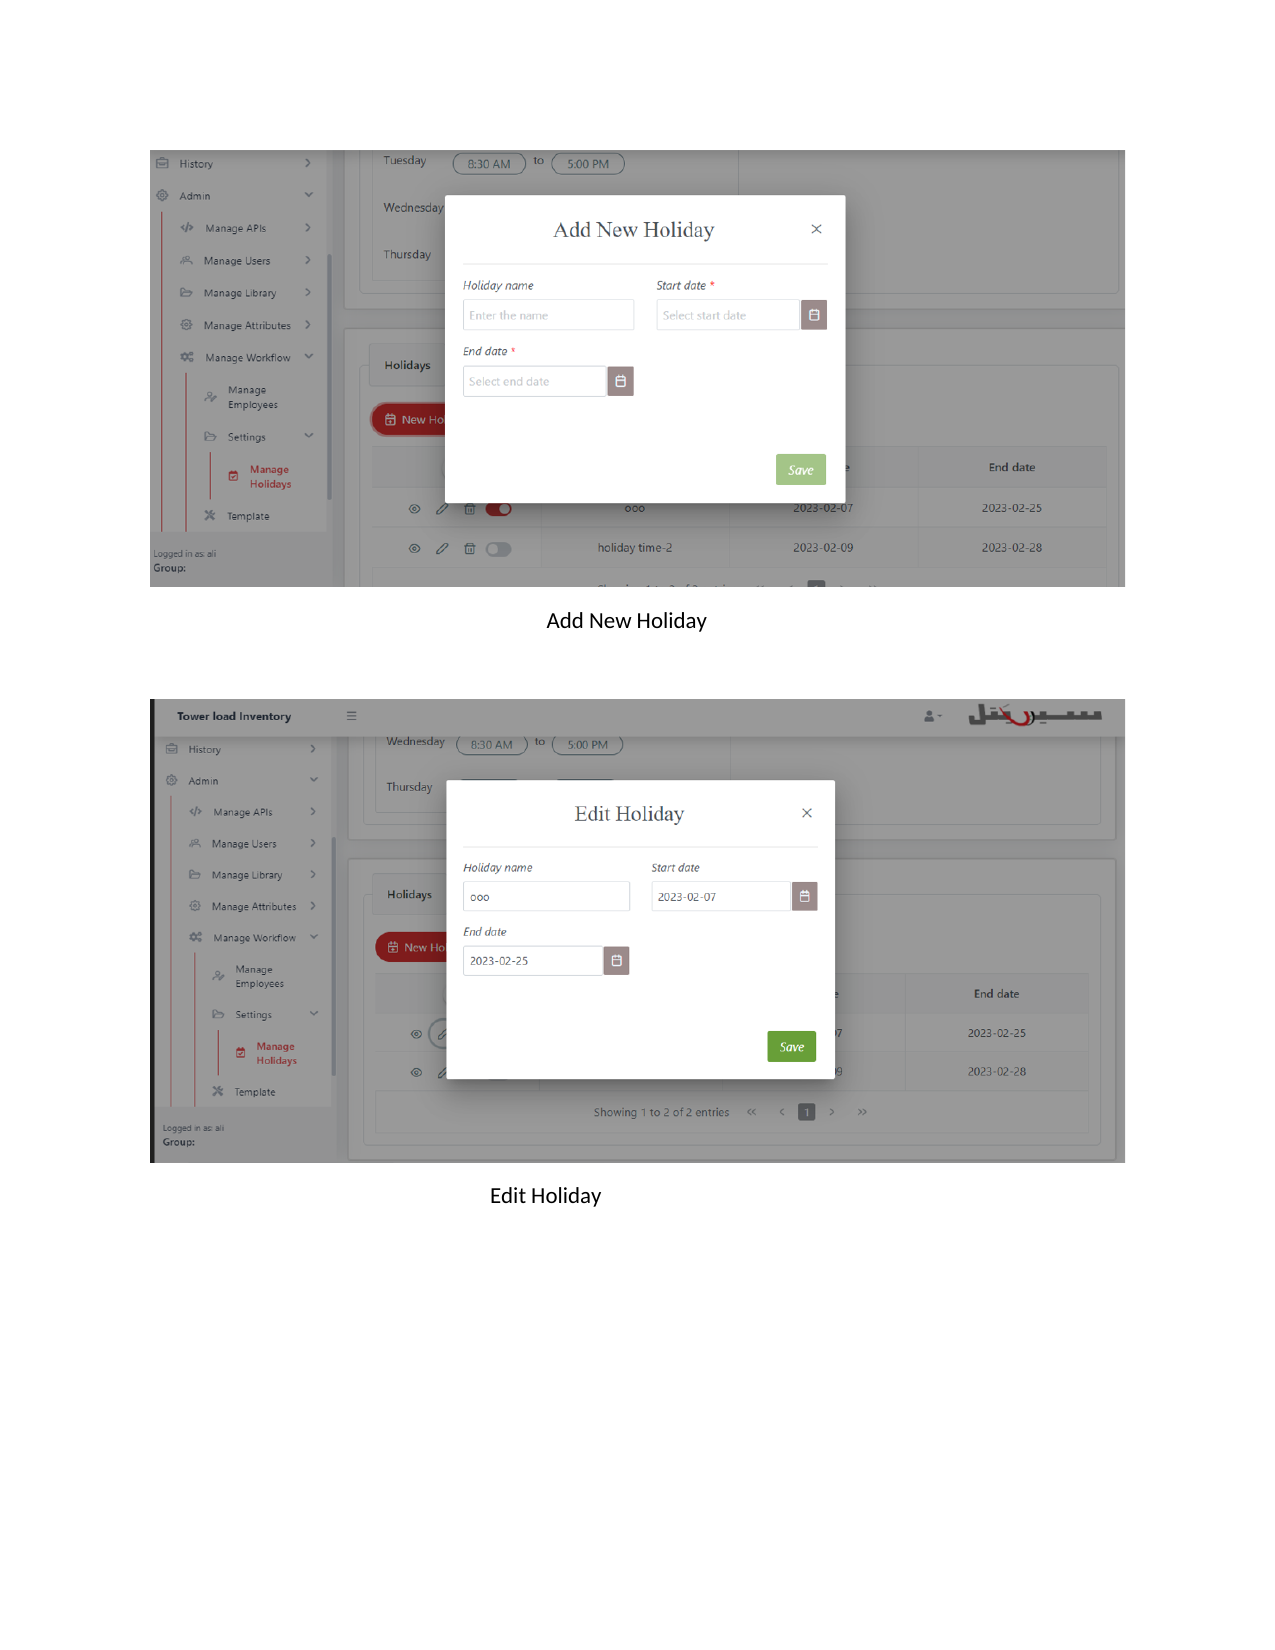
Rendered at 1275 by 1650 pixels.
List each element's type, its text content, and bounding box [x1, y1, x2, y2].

text Edit Holiday [150, 1181, 1125, 1209]
picture [150, 699, 1125, 1163]
text Add New Holiday [150, 606, 1125, 634]
picture [150, 150, 1125, 587]
